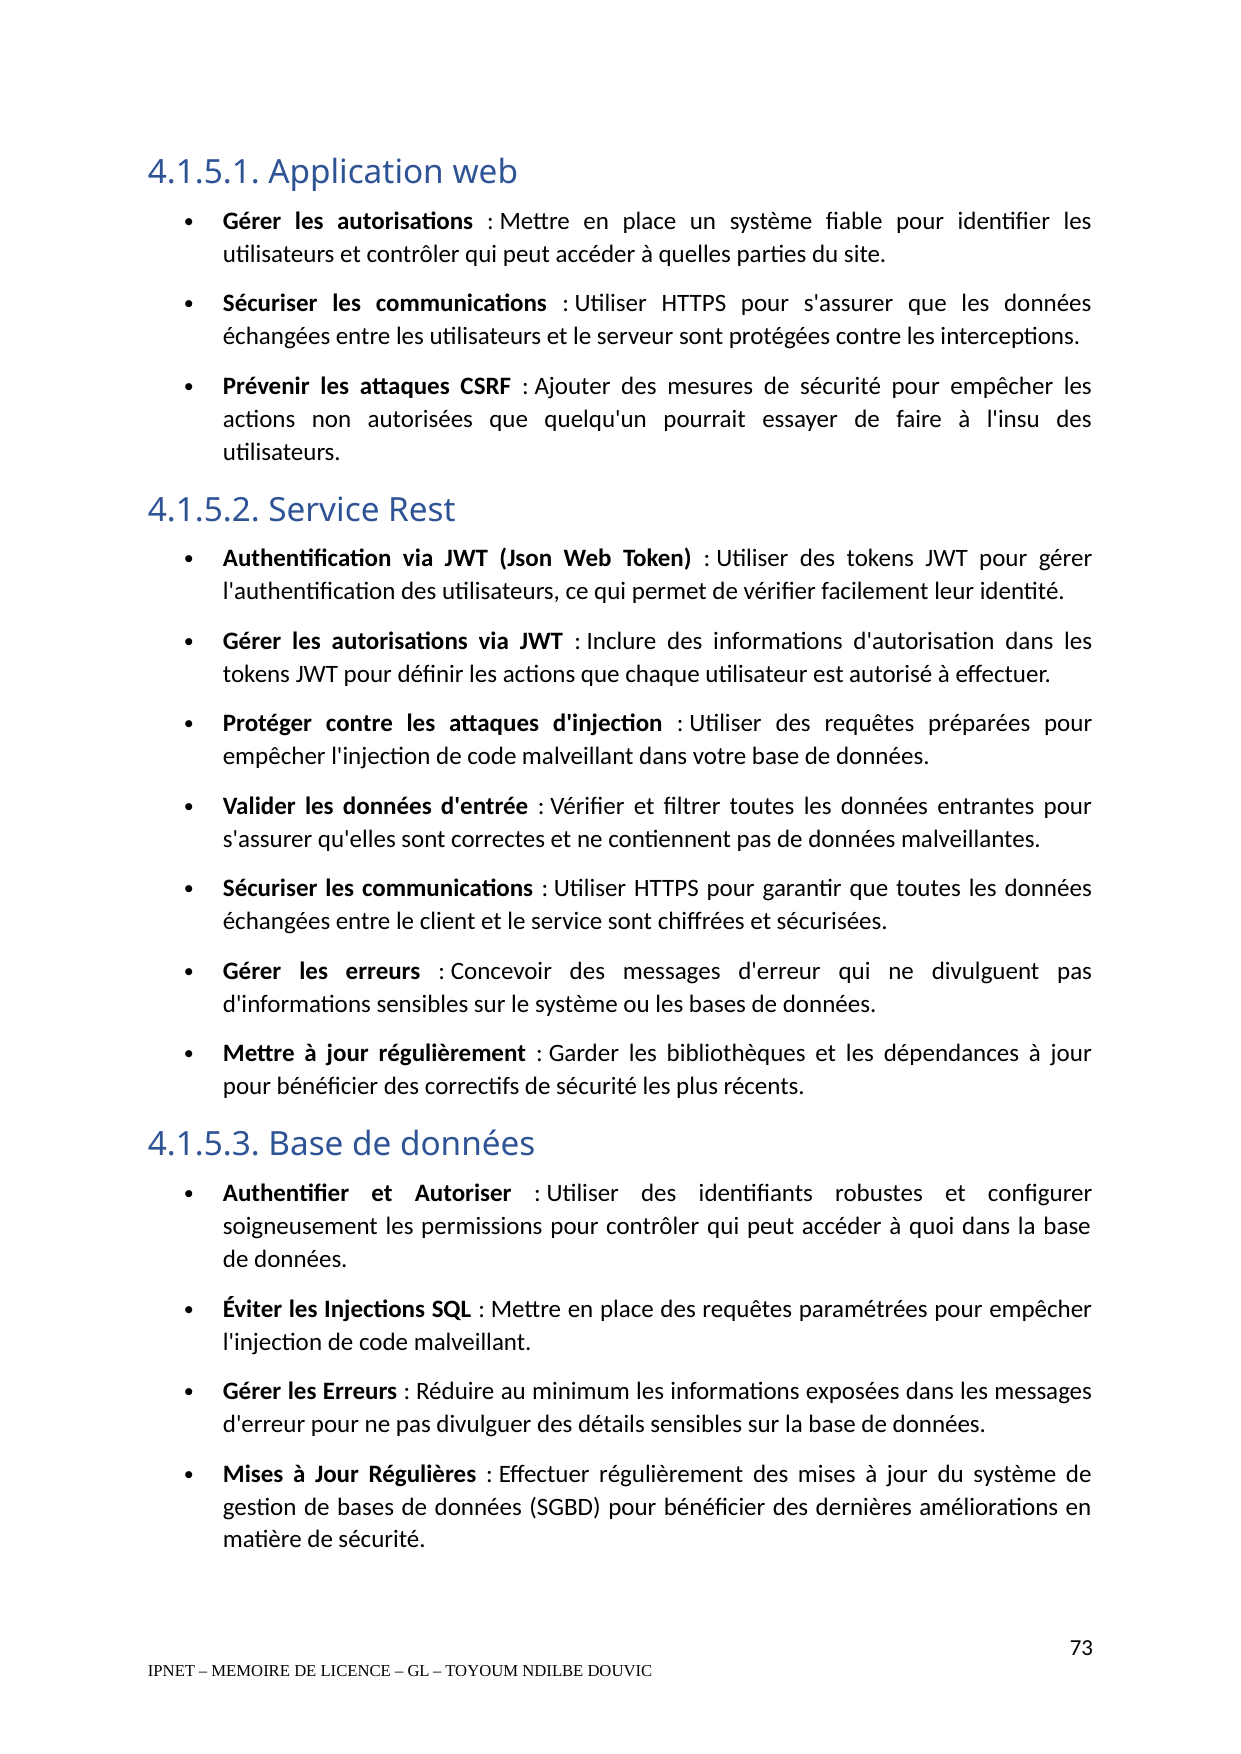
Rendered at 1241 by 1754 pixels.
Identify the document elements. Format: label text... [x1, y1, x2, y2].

list Gérer les Erreurs : Réduire au minimum les informations exposées dans les messages d'erreur pour ne pas divulguer des détails sensibles sur la base de données. [185, 1375, 1093, 1439]
list Authentifier et Autoriser : Utiliser des identifiants robustes et configurer soigneusement les permissions pour contrôler qui peut accéder à quoi dans la base de données. [185, 1177, 1093, 1274]
list Mises à Jour Régulières : Effectuer régulièrement des mises à jour du système de gestion de bases de données (SGBD) pour bénéficier des dernières améliorations en matière de sécurité. [185, 1458, 1093, 1554]
subtitle 4.1.5.1. Application web [148, 148, 1093, 193]
list Prévenir les attaques CSRF : Ajouter des mesures de sécurité pour empêcher les actions non autorisées que quelqu'un pourrait essayer de faire à l'insu des utilisateurs. [185, 370, 1093, 466]
list Mettre à jour régulièrement : Garder les bibliothèques et les dépendances à jour pour bénéficier des correctifs de sécurité les plus récents. [185, 1038, 1093, 1101]
list Gérer les erreurs : Concevoir des messages d'erreur qui ne divulguent pas d'informations sensibles sur le système ou les bases de données. [185, 955, 1093, 1018]
list Protéger contre les attaques d'injection : Utiliser des requêtes préparées pour empêcher l'injection de code malveillant dans votre base de données. [185, 708, 1093, 771]
list Gérer les autorisations : Mettre en place un système fiable pour identifier les utilisateurs et contrôler qui peut accéder à quelles parties du site. [185, 205, 1093, 268]
list Authentification via JWT (Json Web Token) : Utiliser des tokens JWT pour gérer l'authentification des utilisateurs, ce qui permet de vérifier facilement leur identité. [185, 543, 1093, 606]
list Sécuriser les communications : Utiliser HTTPS pour s'assurer que les données échangées entre les utilisateurs et le serveur sont protégées contre les interceptions. [185, 287, 1093, 351]
list Sécuriser les communications : Utiliser HTTPS pour garantir que toutes les données échangées entre le client et le service sont chiffrées et sécurisées. [185, 873, 1093, 936]
list Valider les données d'entrée : Vérifier et filtrer toutes les données entrantes pour s'assurer qu'elles sont correctes et ne contiennent pas de données malveillantes. [185, 790, 1093, 853]
subtitle 4.1.5.2. Service Rest [148, 485, 1093, 531]
list Éviter les Injections SQL : Mettre en place des requêtes paramétrées pour empêcher l'injection de code malveillant. [185, 1293, 1093, 1356]
subtitle 4.1.5.3. Base de données [148, 1120, 1093, 1166]
list Gérer les autorisations via JWT : Inclure des informations d'autorisation dans les tokens JWT pour définir les actions que chaque utilisateur est autorisé à effectuer. [185, 625, 1093, 688]
